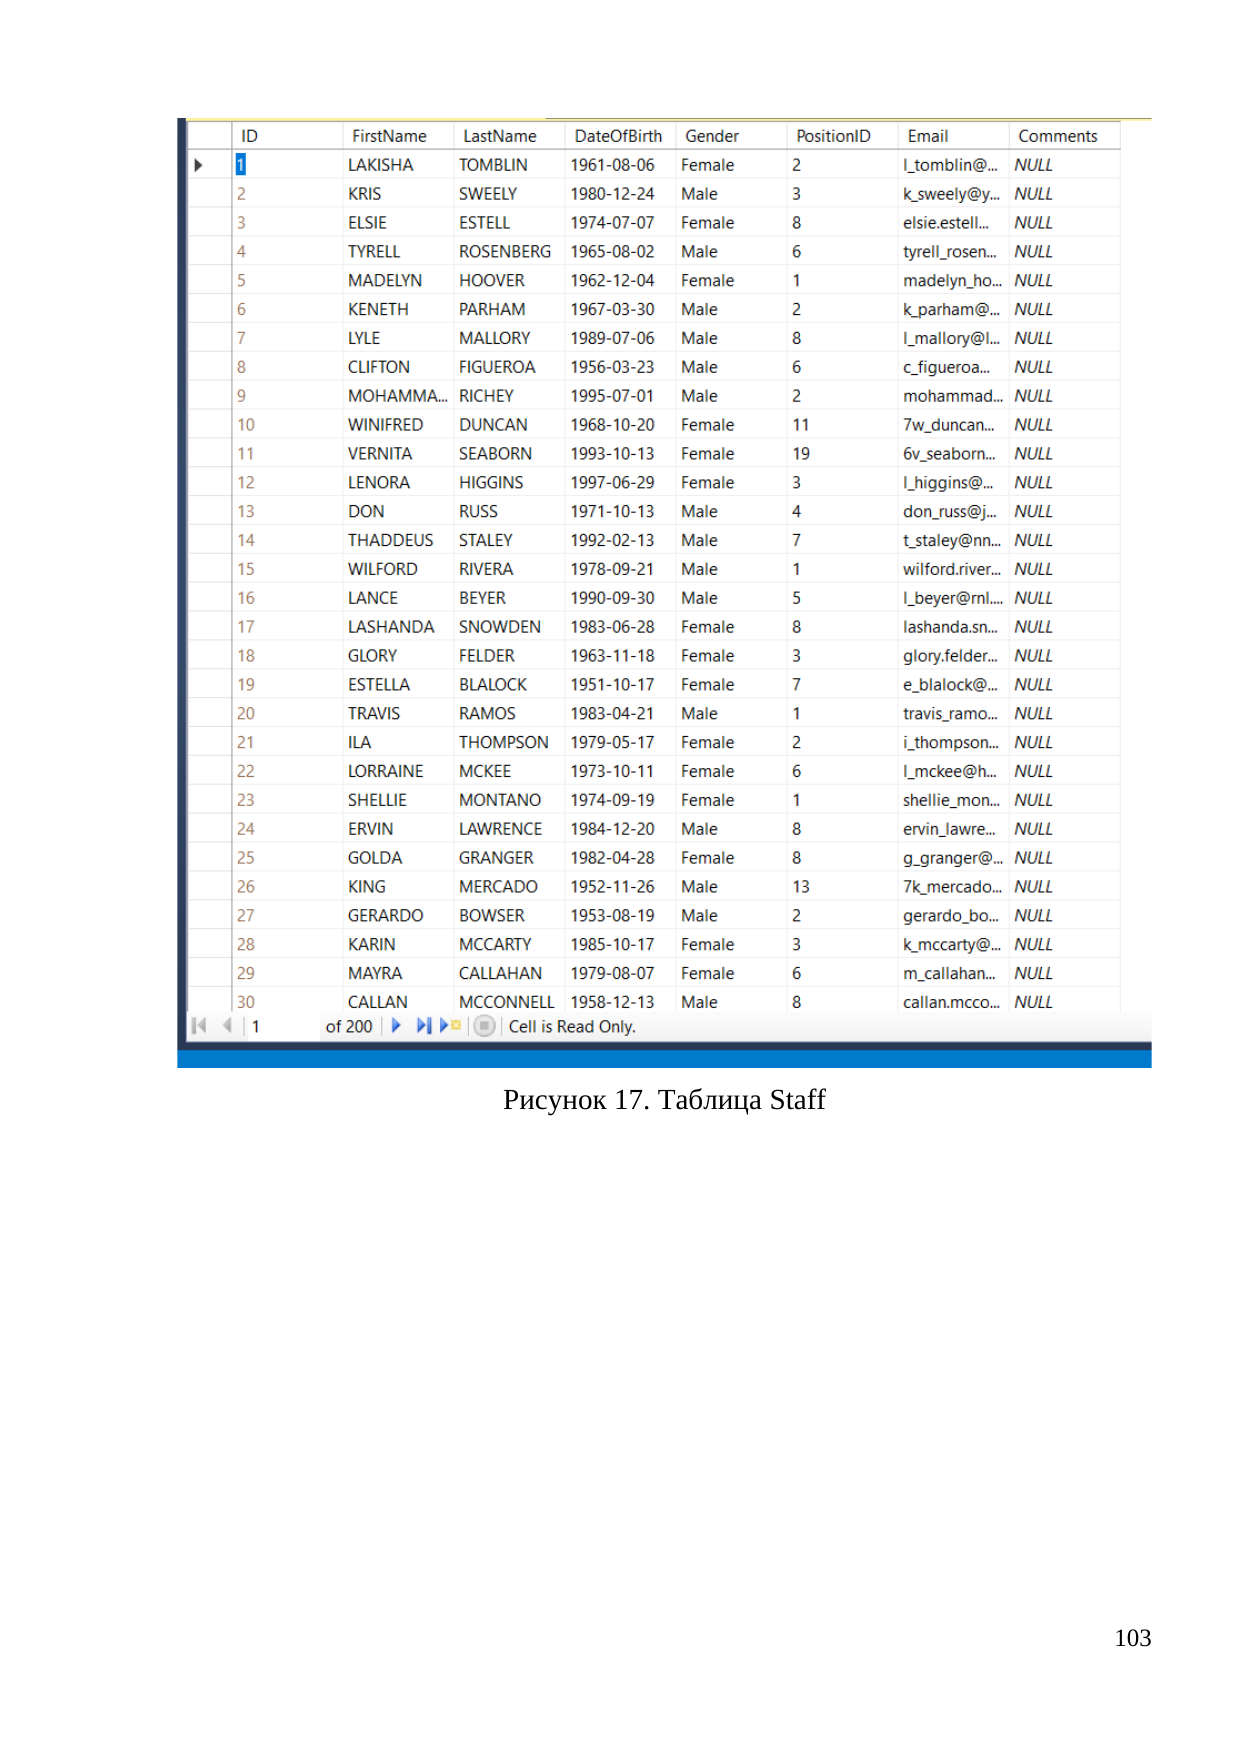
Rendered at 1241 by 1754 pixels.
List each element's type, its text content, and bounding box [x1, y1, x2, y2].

text Рисунок 17. Таблица Staff [177, 1082, 1152, 1116]
picture [177, 118, 1152, 1068]
